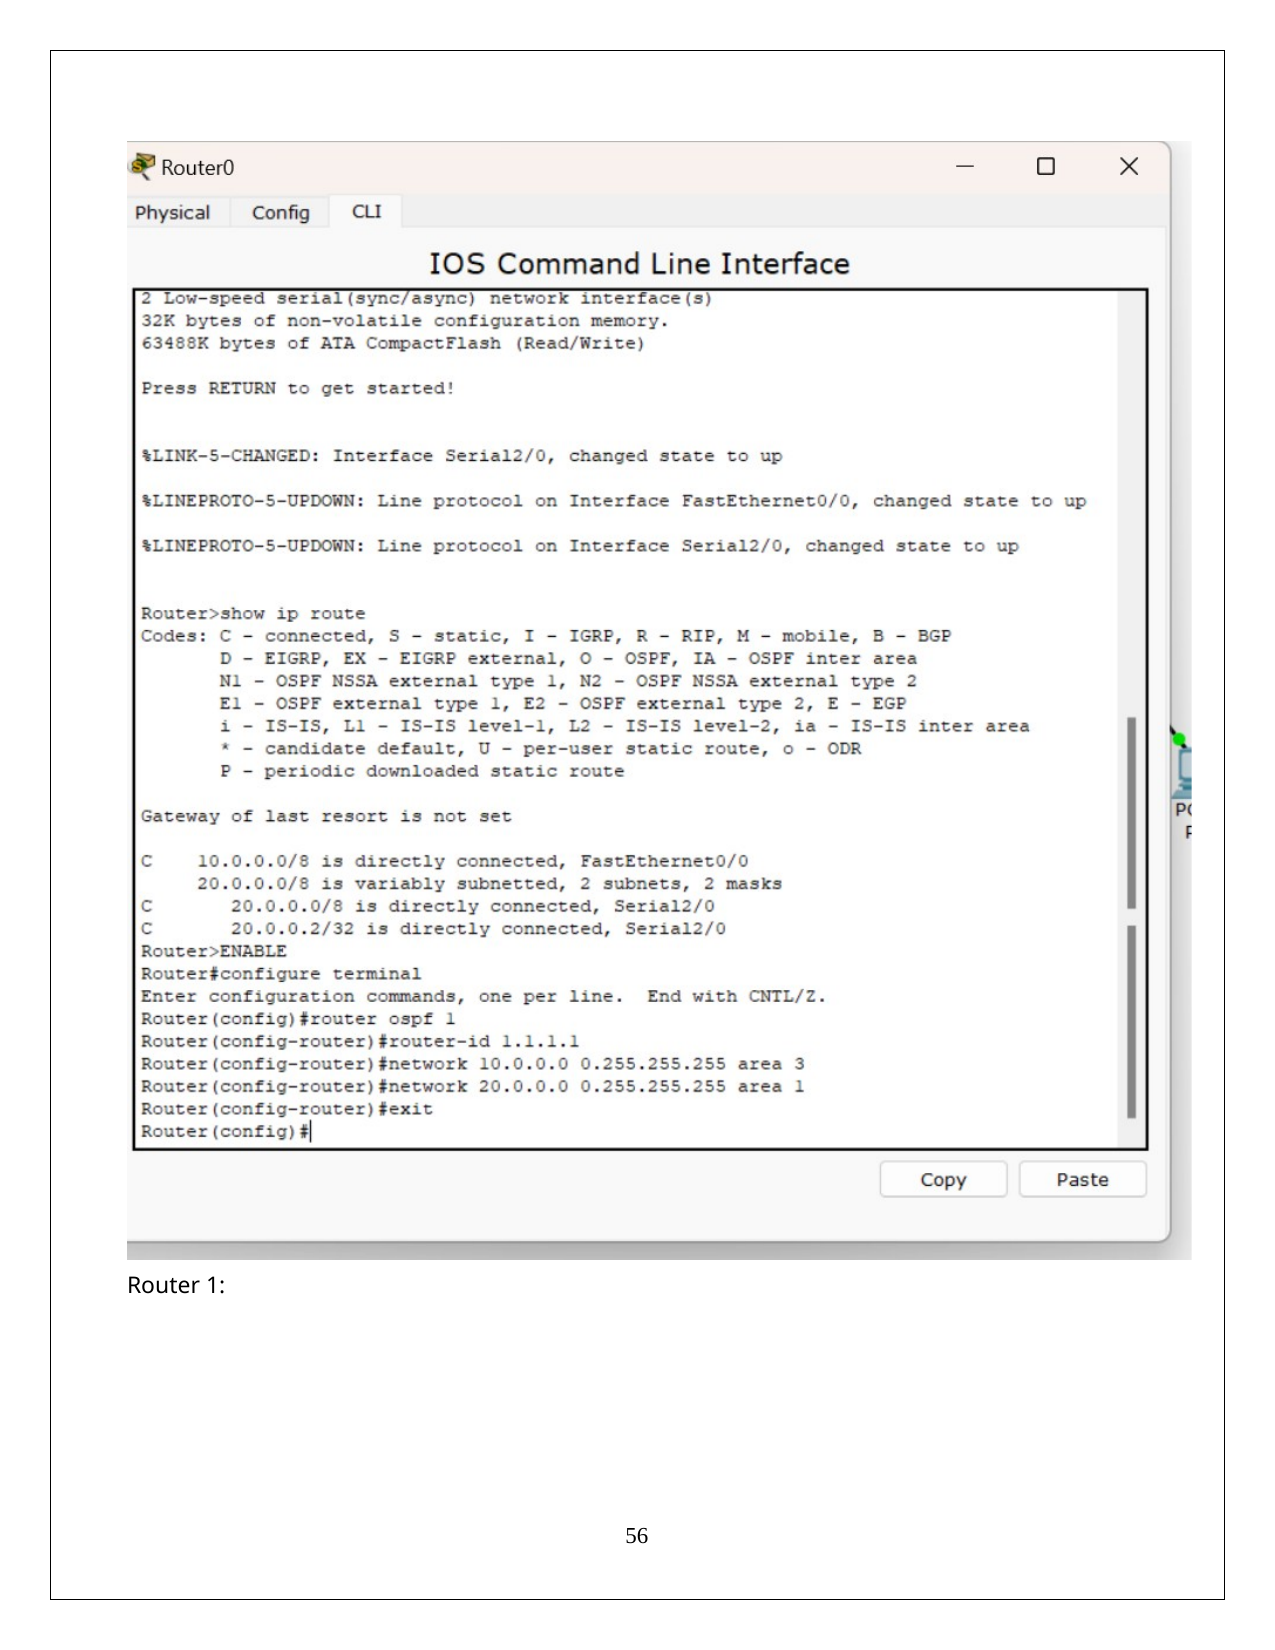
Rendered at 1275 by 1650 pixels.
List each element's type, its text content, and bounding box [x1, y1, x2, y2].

picture [127, 141, 1192, 1260]
text Router 1: [127, 1269, 1210, 1300]
